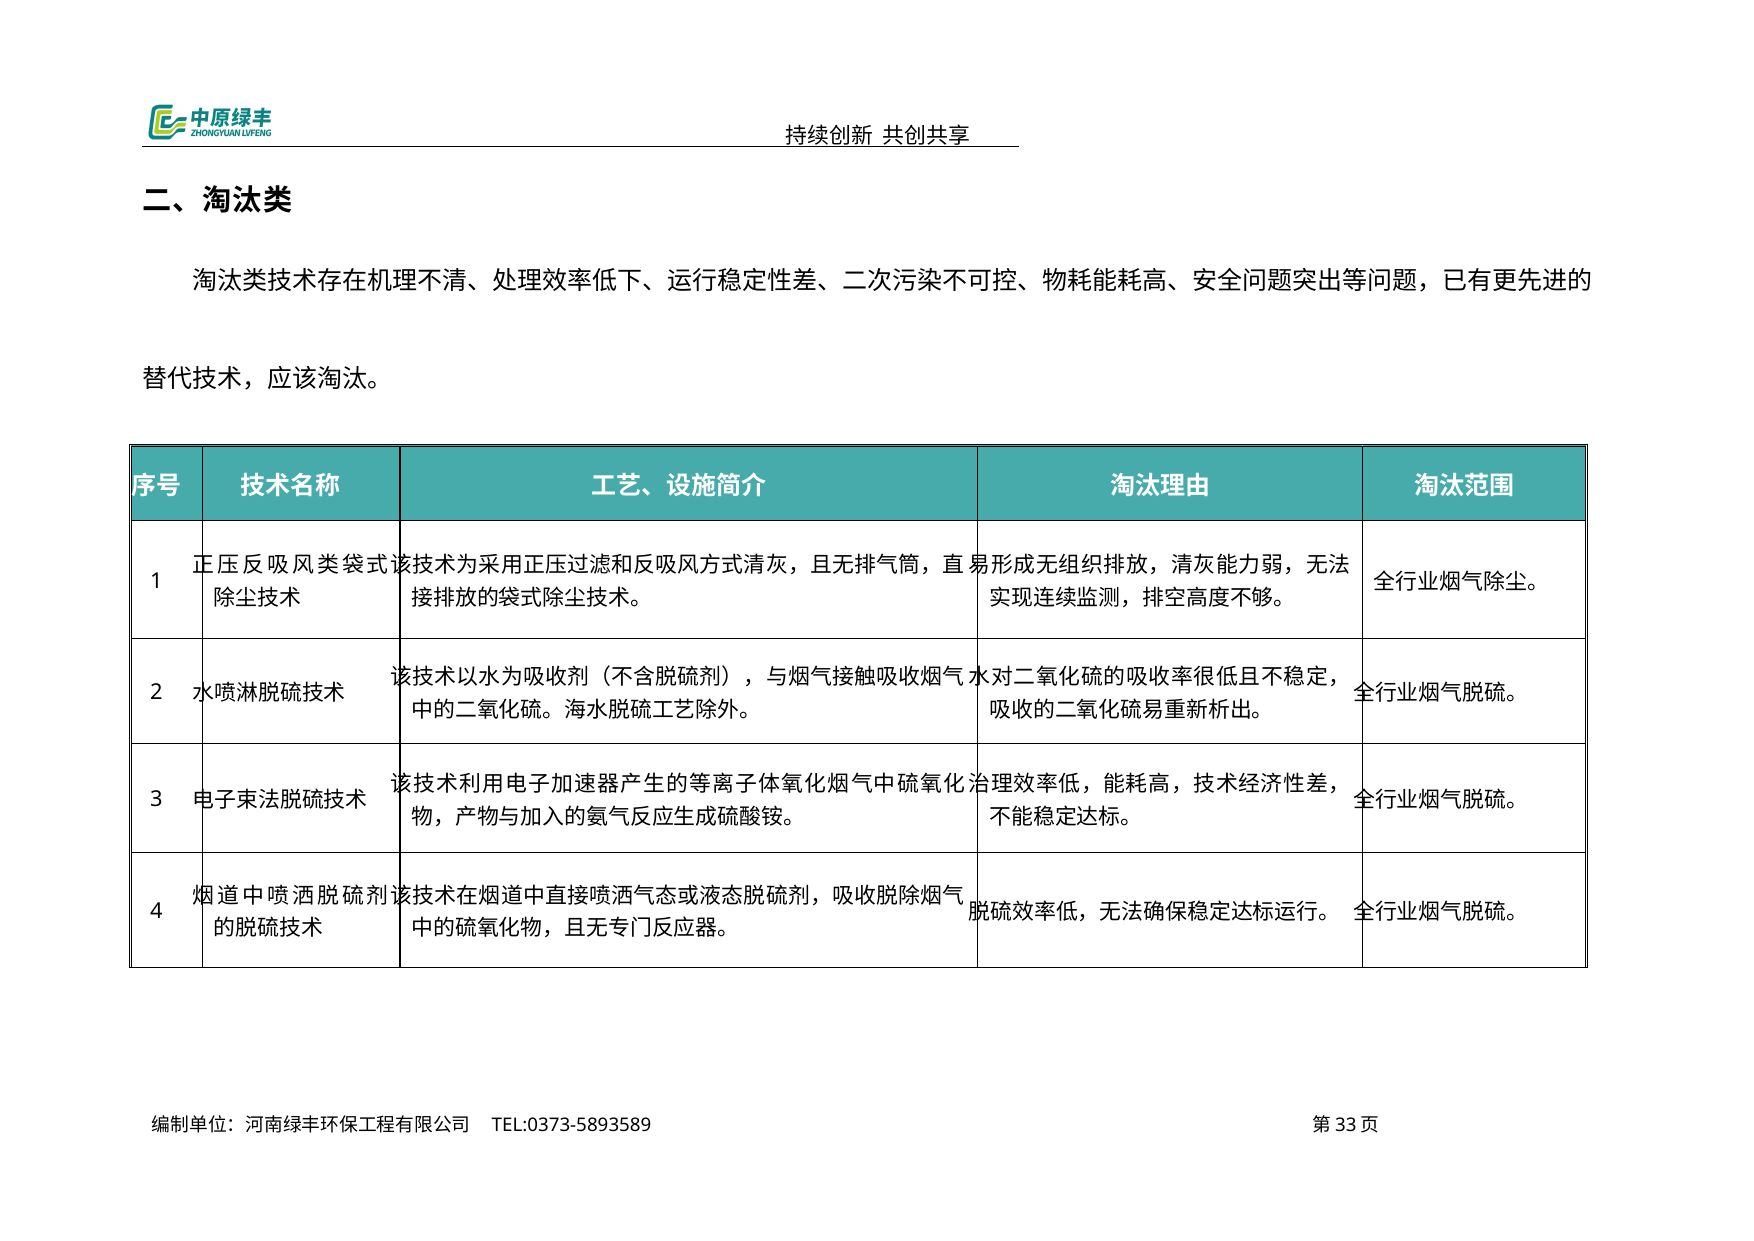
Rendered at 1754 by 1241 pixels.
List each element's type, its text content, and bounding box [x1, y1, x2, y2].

table_cell 全行业烟气脱硫。 [1363, 744, 1585, 852]
picture [141, 96, 275, 145]
table_cell 4 [132, 853, 202, 967]
table_cell 脱硫效率低，无法确保稳定达标运行。 [978, 853, 1362, 967]
table_cell 治理效率低，能耗高，技术经济性差，不能稳定达标。 [978, 744, 1362, 852]
table_cell 该技术为采用正压过滤和反吸风方式清灰，且无排气筒，直接排放的袋式除尘技术。 [401, 521, 977, 638]
table_cell 水喷淋脱硫技术 [203, 639, 399, 743]
table_cell 2 [132, 639, 202, 743]
table_header 淘汰范围 [1363, 447, 1585, 520]
table_cell 水对二氧化硫的吸收率很低且不稳定，吸收的二氧化硫易重新析出。 [978, 639, 1362, 743]
table_cell 该技术利用电子加速器产生的等离子体氧化烟气中硫氧化物，产物与加入的氨气反应生成硫酸铵。 [401, 744, 977, 852]
table_cell 全行业烟气脱硫。 [1363, 639, 1585, 743]
list 淘汰类技术存在机理不清、处理效率低下、运行稳定性差、二次污染不可控、物耗能耗高、安全问题突出等问题，已有更先进的替代技术，应该淘汰。 [142, 246, 1612, 409]
table_cell 全行业烟气除尘。 [1363, 521, 1585, 638]
table_cell 电子束法脱硫技术 [203, 744, 399, 852]
table_header 工艺、设施简介 [401, 447, 977, 520]
table_cell 易形成无组织排放，清灰能力弱，无法实现连续监测，排空高度不够。 [978, 521, 1362, 638]
table_header 技术名称 [203, 447, 399, 520]
table_header 淘汰理由 [978, 447, 1362, 520]
table_header 序号 [132, 447, 202, 520]
table_cell 烟道中喷洒脱硫剂的脱硫技术 [203, 853, 399, 967]
table_cell 1 [132, 521, 202, 638]
table_cell 该技术以水为吸收剂（不含脱硫剂），与烟气接触吸收烟气中的二氧化硫。海水脱硫工艺除外。 [401, 639, 977, 743]
list 淘汰类 [142, 165, 1612, 230]
table_cell 全行业烟气脱硫。 [1363, 853, 1585, 967]
table_cell 正压反吸风类袋式除尘技术 [203, 521, 399, 638]
table_cell 3 [132, 744, 202, 852]
table_cell 该技术在烟道中直接喷洒气态或液态脱硫剂，吸收脱除烟气中的硫氧化物，且无专门反应器。 [401, 853, 977, 967]
